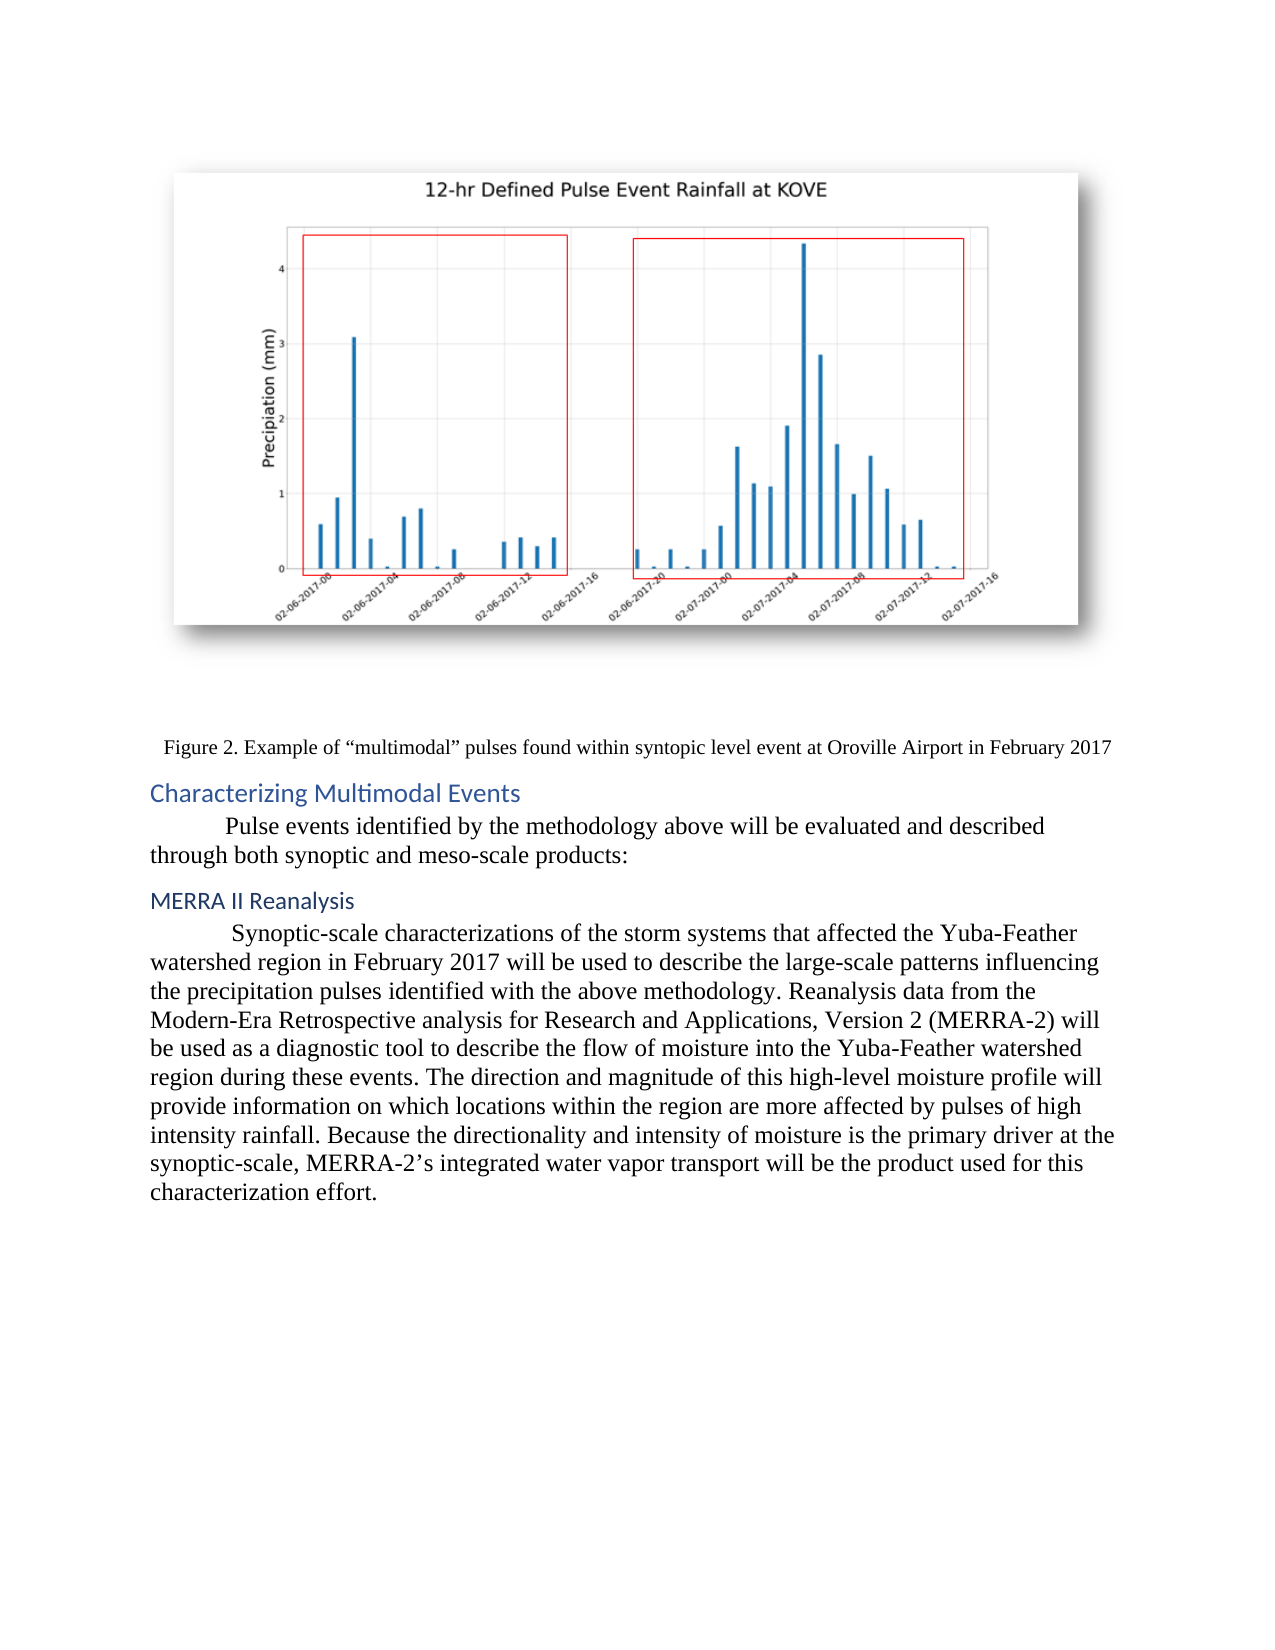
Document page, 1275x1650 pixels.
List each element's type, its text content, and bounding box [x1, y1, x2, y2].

subtitle MERRA II Reanalysis [150, 886, 1125, 916]
text Figure 2. Example of “multimodal” pulses found within syntopic level event at Oroville Airport in February 2017 [150, 735, 1125, 759]
text Pulse events identified by the methodology above will be evaluated and described through both synoptic and meso-scale products: [150, 811, 1125, 869]
picture [150, 150, 1125, 673]
text Synoptic-scale characterizations of the storm systems that affected the Yuba-Feather watershed region in February 2017 will be used to describe the large-scale patterns influencing the precipitation pulses identified with the above methodology. Reanalysis data from the Modern-Era Retrospective analysis for Research and Applications, Version 2 (MERRA-2) will be used as a diagnostic tool to describe the flow of moisture into the Yuba-Feather watershed region during these events. The direction and magnitude of this high-level moisture profile will provide information on which locations within the region are more affected by pulses of high intensity rainfall. Because the directionality and intensity of moisture is the primary driver at the synoptic-scale, MERRA-2’s integrated water vapor transport will be the product used for this characterization effort. [150, 918, 1125, 1206]
subtitle Characterizing Multimodal Events [150, 776, 1125, 809]
